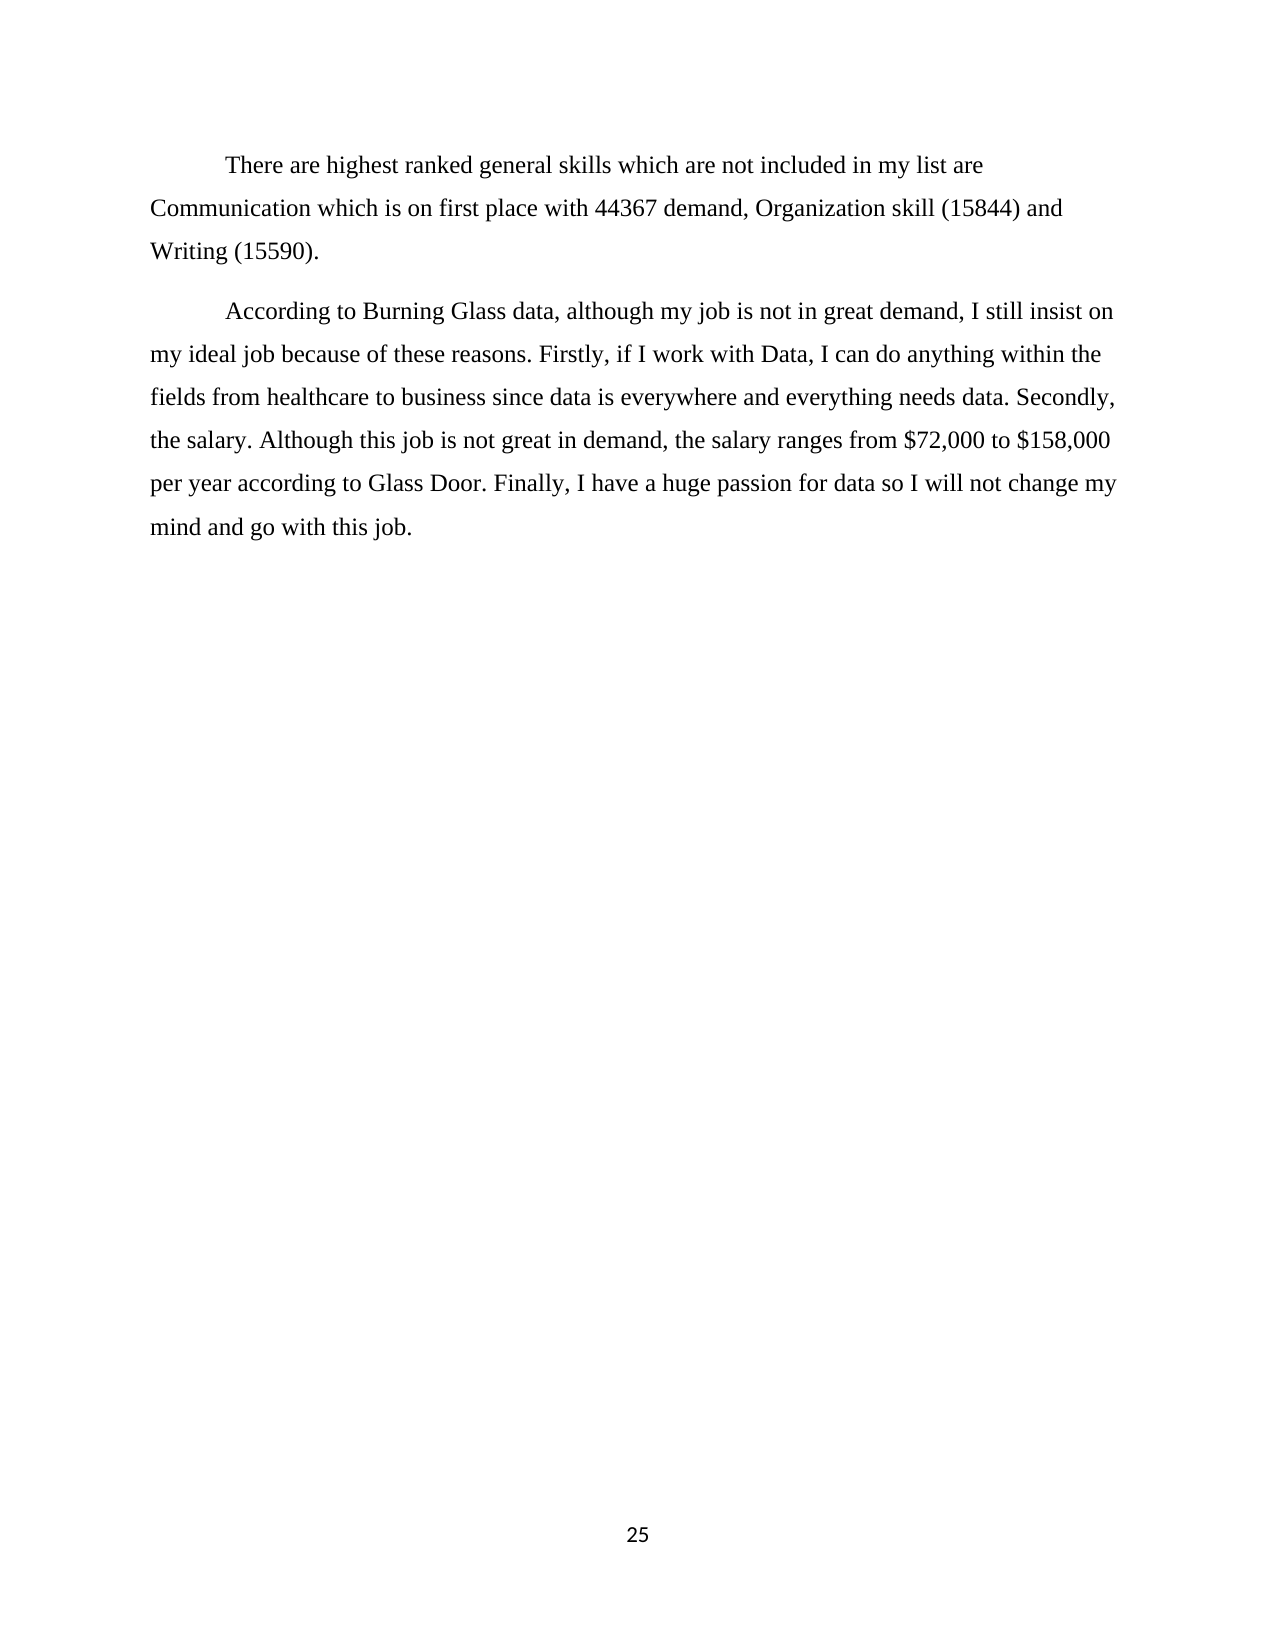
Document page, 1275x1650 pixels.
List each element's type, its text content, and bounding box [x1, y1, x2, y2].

text According to Burning Glass data, although my job is not in great demand, I still insist on my ideal job because of these reasons. Firstly, if I work with Data, I can do anything within the fields from healthcare to business since data is everywhere and everything needs data. Secondly, the salary. Although this job is not great in demand, the salary ranges from $72,000 to $158,000 per year according to Glass Door. Finally, I have a huge passion for data so I will not change my mind and go with this job. [150, 296, 1125, 540]
text There are highest ranked general skills which are not included in my list are Communication which is on first place with 44367 demand, Organization skill (15844) and Writing (15590). [150, 150, 1125, 265]
